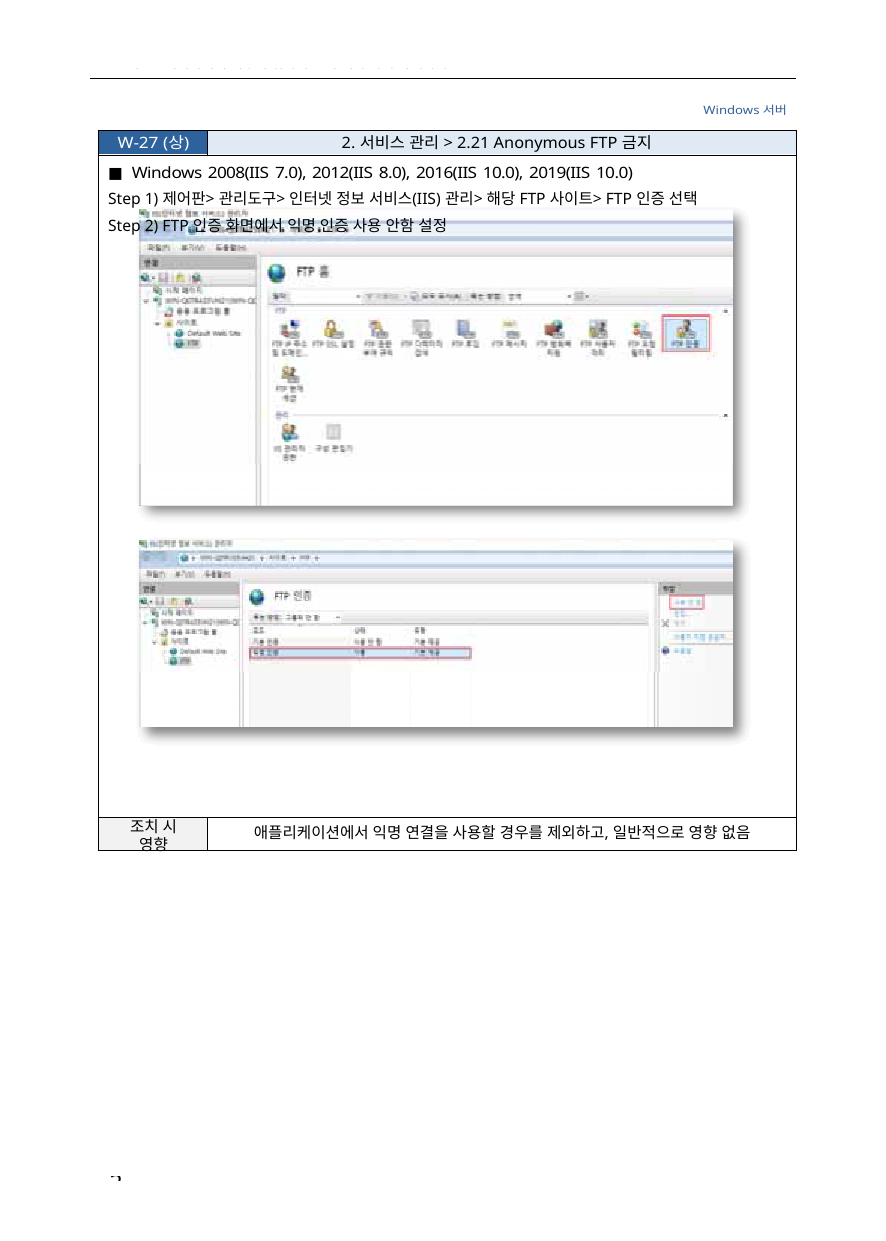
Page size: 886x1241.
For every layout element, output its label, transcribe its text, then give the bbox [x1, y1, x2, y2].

picture [136, 537, 751, 746]
picture [136, 206, 750, 523]
list Windows 서버 [649, 102, 787, 118]
